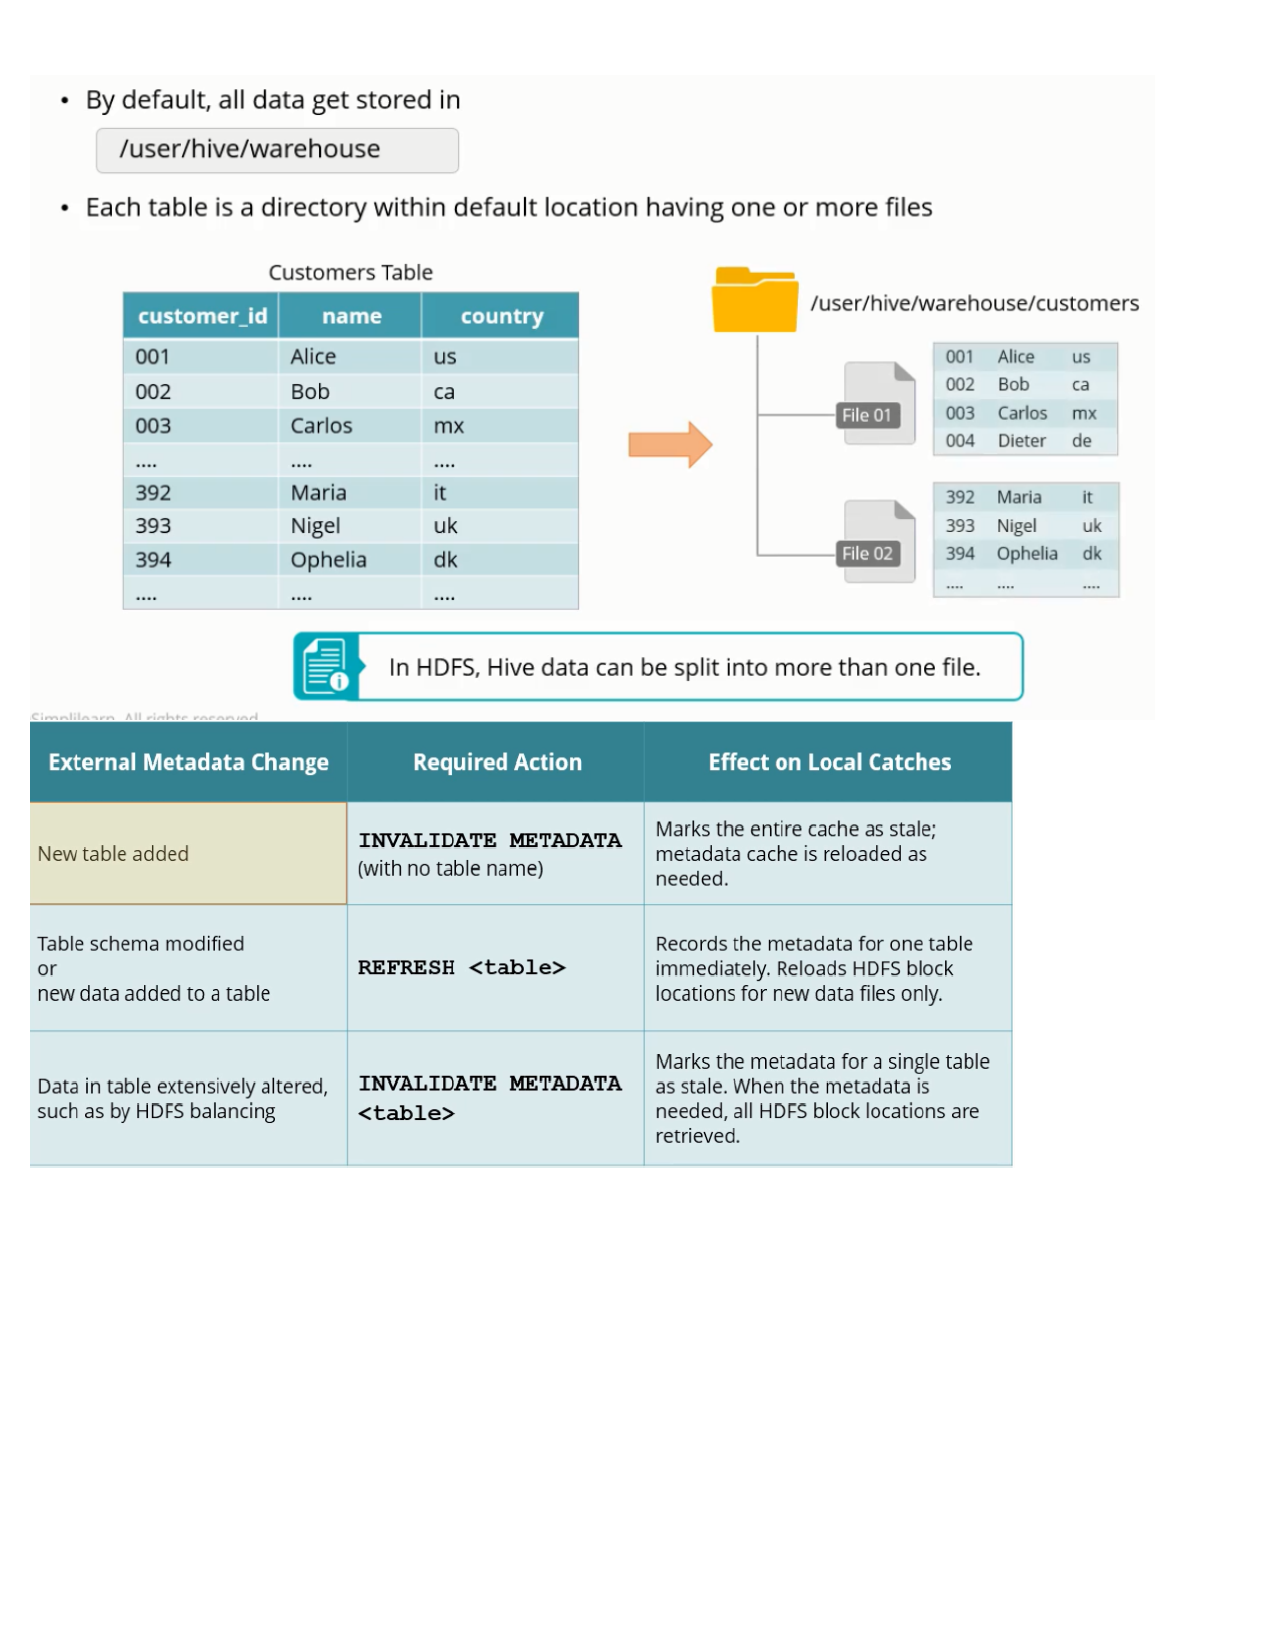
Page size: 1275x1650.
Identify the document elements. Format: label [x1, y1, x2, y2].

picture [30, 721, 1015, 1168]
picture [30, 75, 1155, 720]
